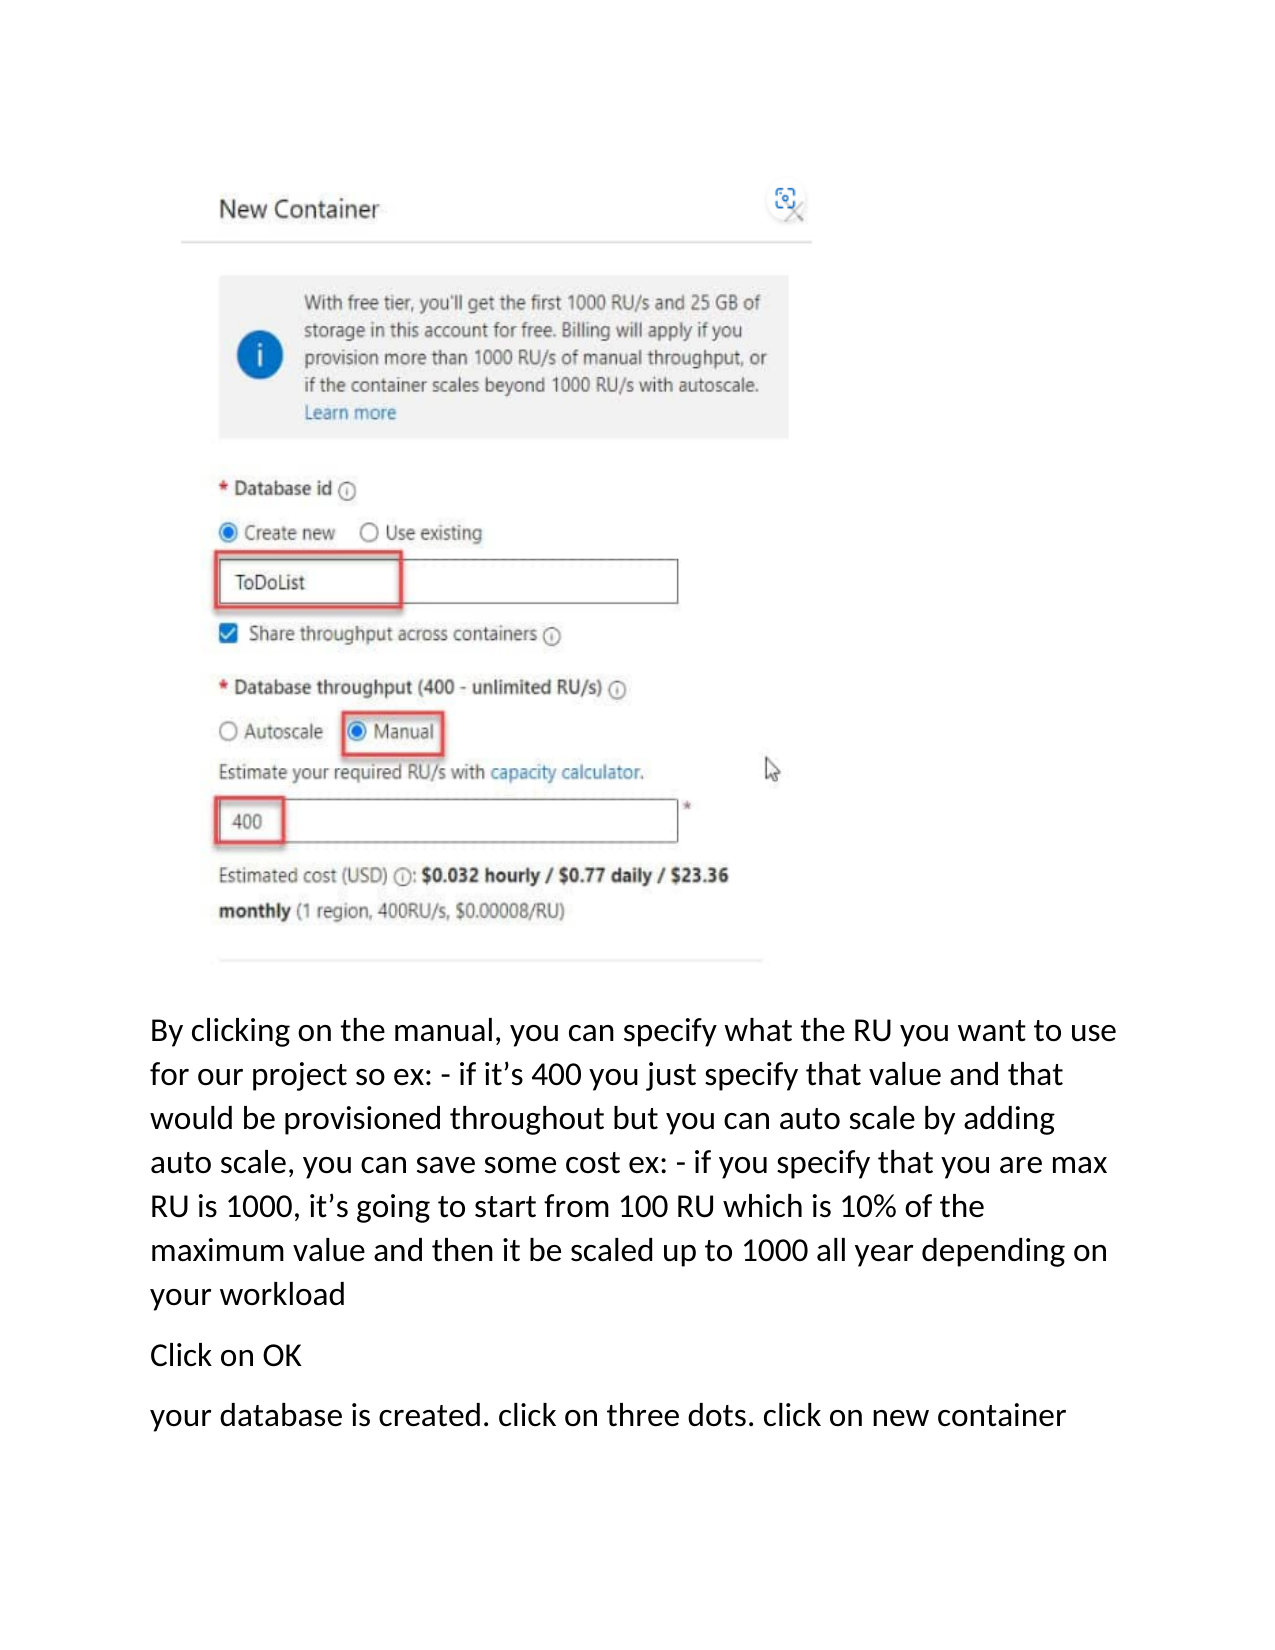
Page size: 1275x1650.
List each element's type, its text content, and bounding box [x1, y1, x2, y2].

text Click on OK [150, 1334, 1125, 1374]
text By clicking on the manual, you can specify what the RU you want to use for our project so ex: - if it’s 400 you just specify that value and that would be provisioned throughout but you can auto scale by adding auto scale, you can save some cost ex: - if you specify that you are max RU is 1000, it’s going to start from 100 RU which is 10% of the maximum value and then it be scaled up to 1000 all year depending on your workload [150, 1009, 1125, 1314]
picture [150, 150, 857, 991]
text your database is created. click on three dots. click on new container [150, 1394, 1125, 1435]
